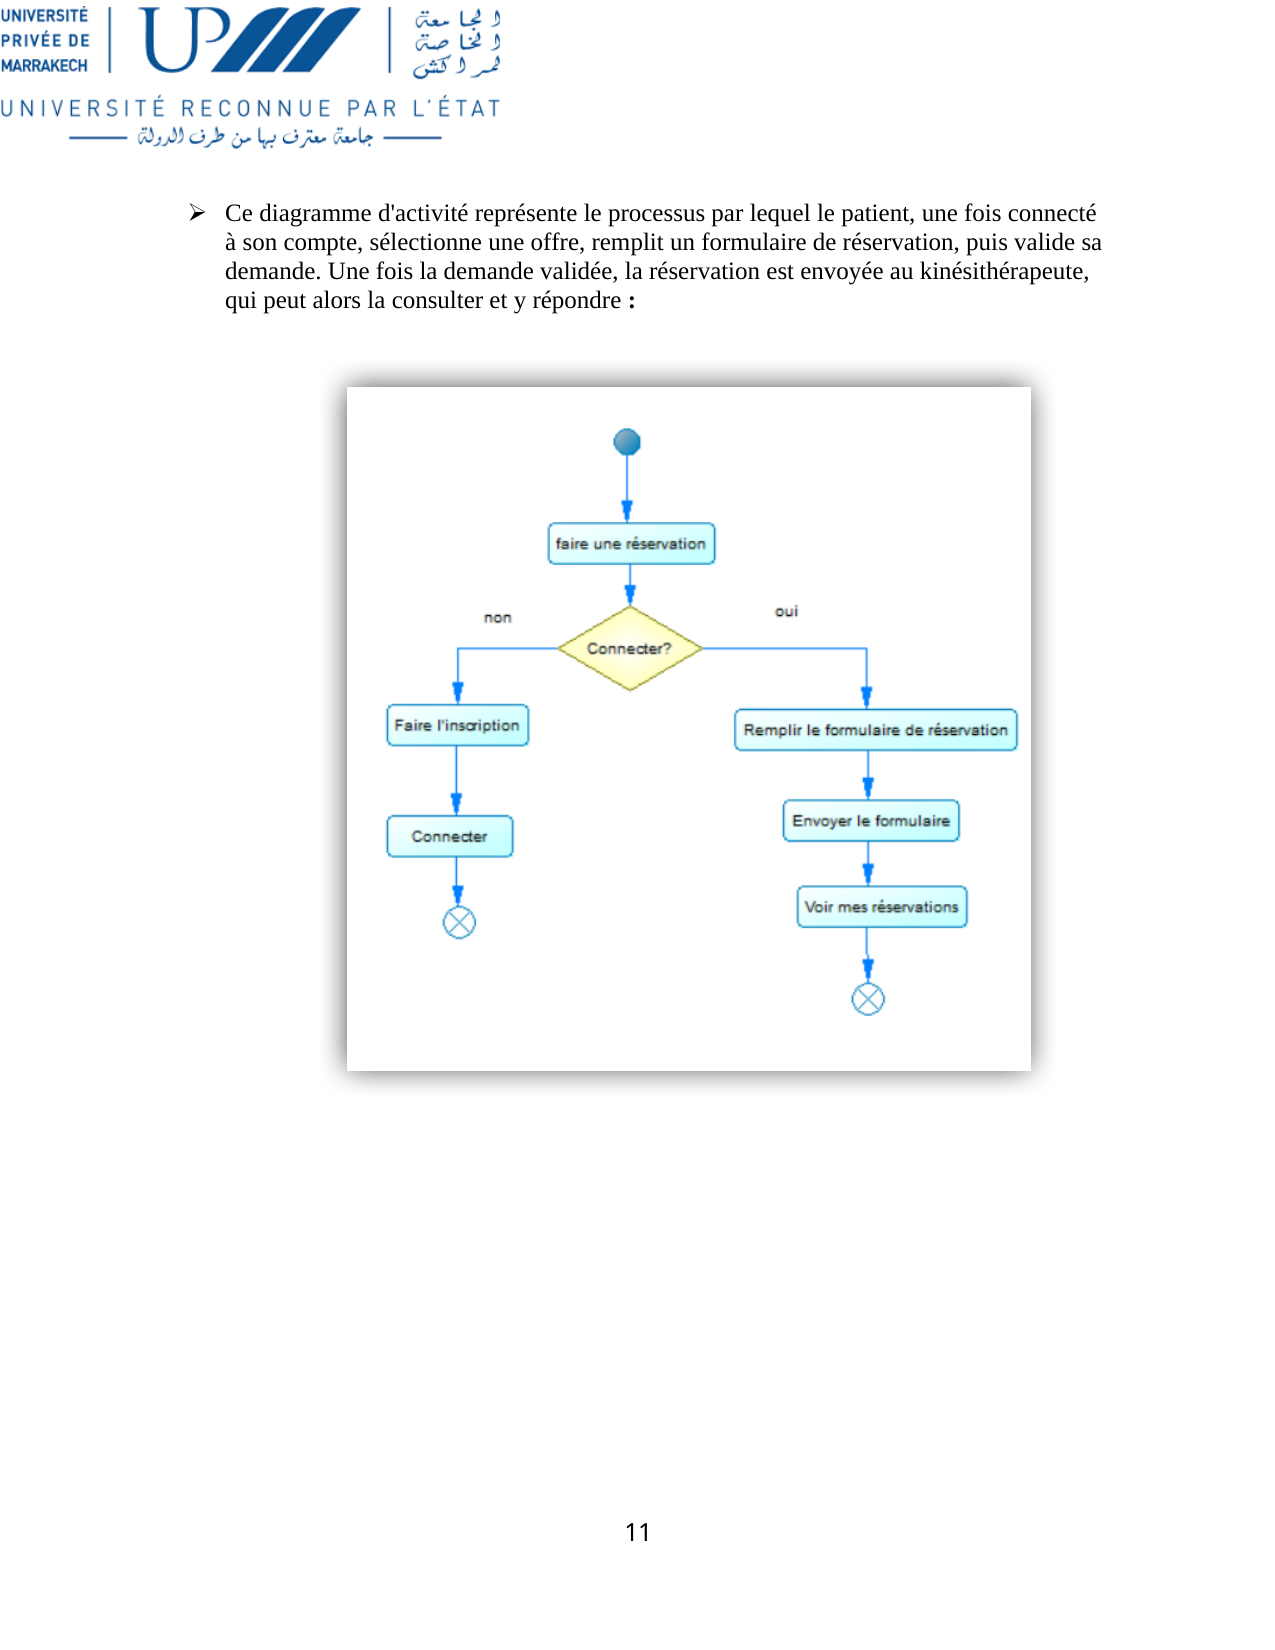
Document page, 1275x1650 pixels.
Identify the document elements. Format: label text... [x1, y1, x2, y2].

list Ce diagramme d'activité représente le processus par lequel le patient, une fois connecté à son compte, sélectionne une offre, remplit un formulaire de réservation, puis valide sa demande. Une fois la demande validée, la réservation est envoyée au kinésithérapeute, qui peut alors la consulter et y répondre : [187, 198, 1113, 313]
picture [347, 387, 1031, 1071]
picture [1, 6, 501, 150]
